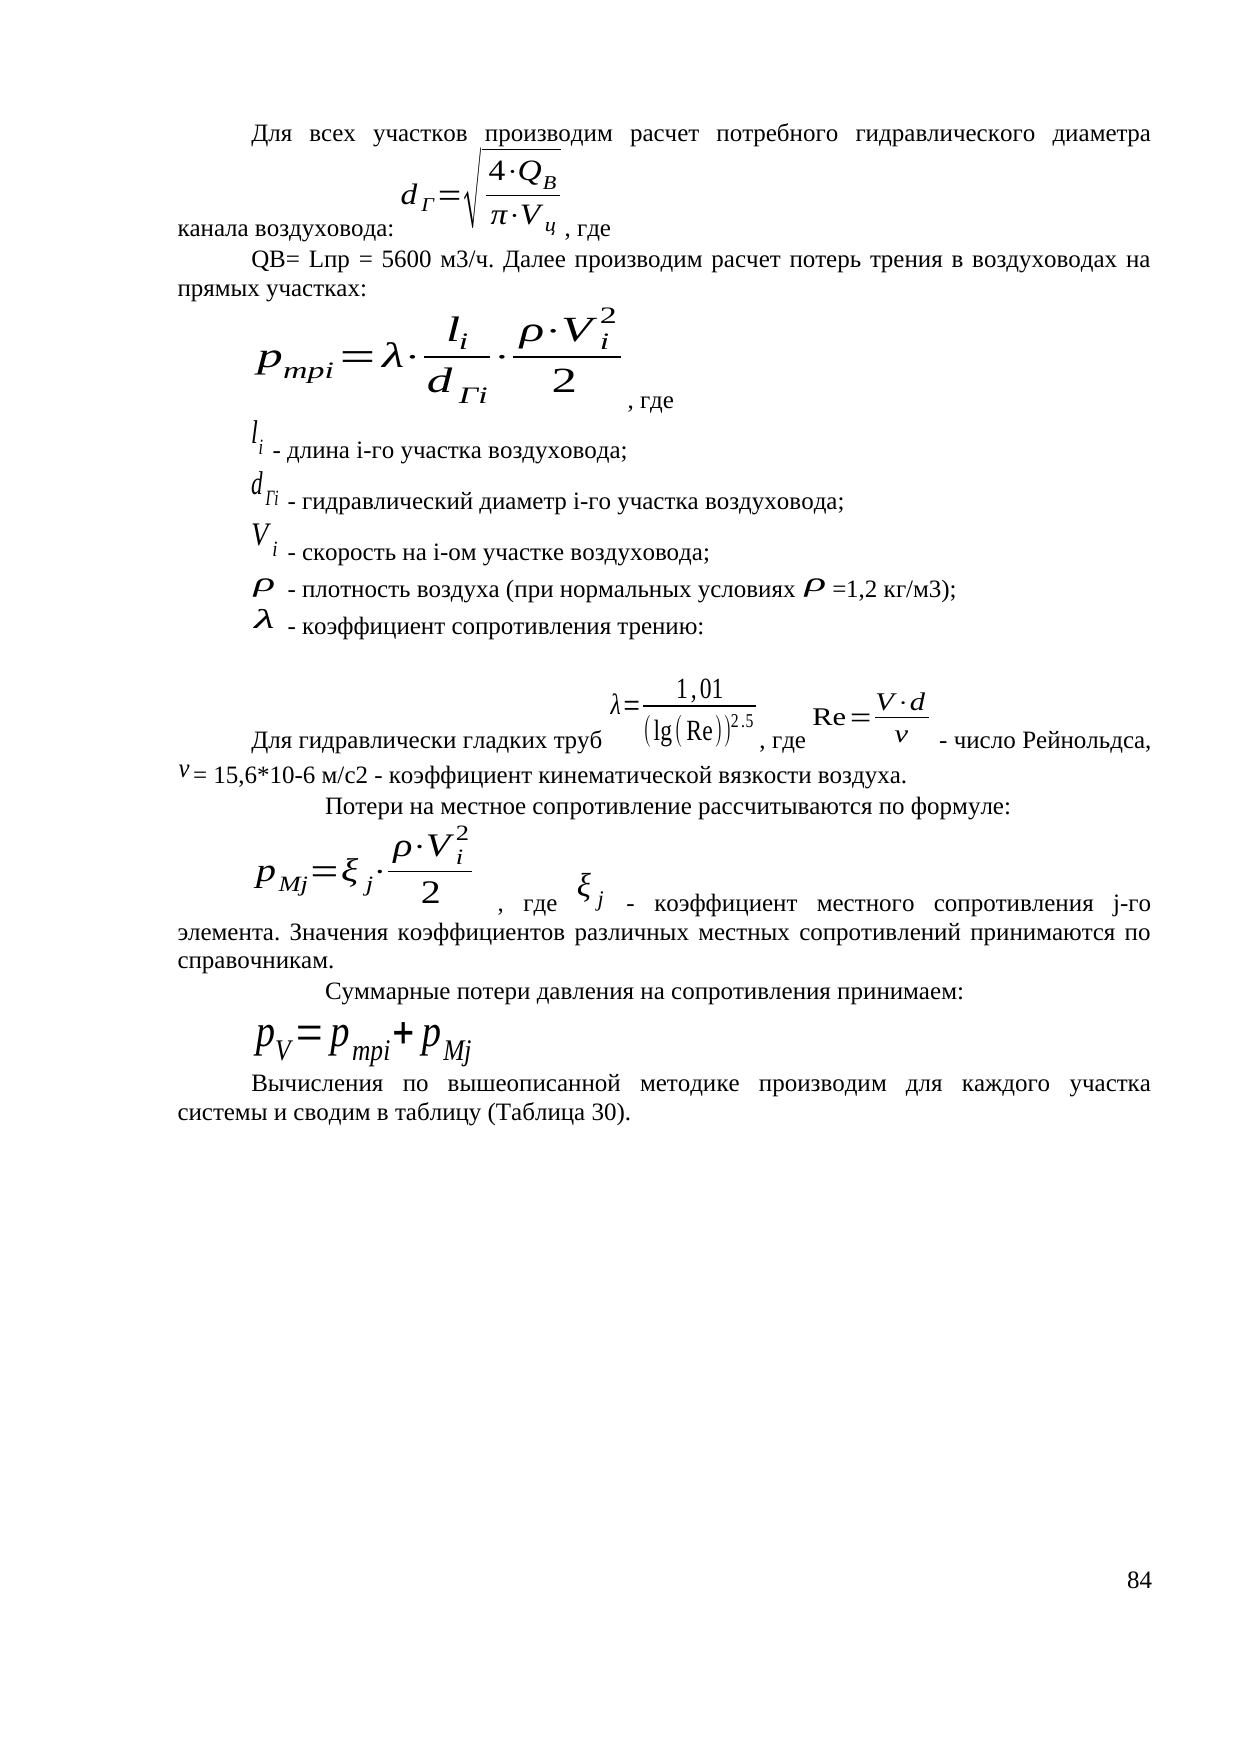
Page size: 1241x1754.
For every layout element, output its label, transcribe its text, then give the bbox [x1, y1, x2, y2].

text - скорость на i-ом участке воздуховода; [177, 517, 1152, 566]
text , где - коэффициент местного сопротивления j-го элемента. Значения коэффициентов различных местных сопротивлений принимаются по справочникам. [177, 821, 1152, 974]
text - коэффициент сопротивления трению: [177, 605, 1152, 640]
text Вычисления по вышеописанной методике производим для каждого участка системы и сводим в таблицу (Таблица 30). [177, 1068, 1152, 1126]
text - гидравлический диаметр i-го участка воздуховода; [177, 466, 1152, 515]
text , где [177, 303, 1152, 413]
text Потери на местное сопротивление рассчитываются по формуле: [177, 791, 1152, 820]
text QB= Lпр = 5600 м3/ч. Далее производим расчет потерь трения в воздуховодах на прямых участках: [177, 244, 1152, 301]
text Для всех участков производим расчет потребного гидравлического диаметра канала воздуховода: , где [177, 118, 1152, 242]
text - плотность воздуха (при нормальных условиях =1,2 кг/м3); [177, 568, 1152, 603]
text Суммарные потери давления на сопротивления принимаем: [177, 976, 1152, 1005]
text - длина i-го участка воздуховода; [177, 415, 1152, 464]
text Для гидравлически гладких труб , где - число Рейнольдса, = 15,6*10-6 м/с2 - коэффициент кинематической вязкости воздуха. [177, 672, 1152, 789]
